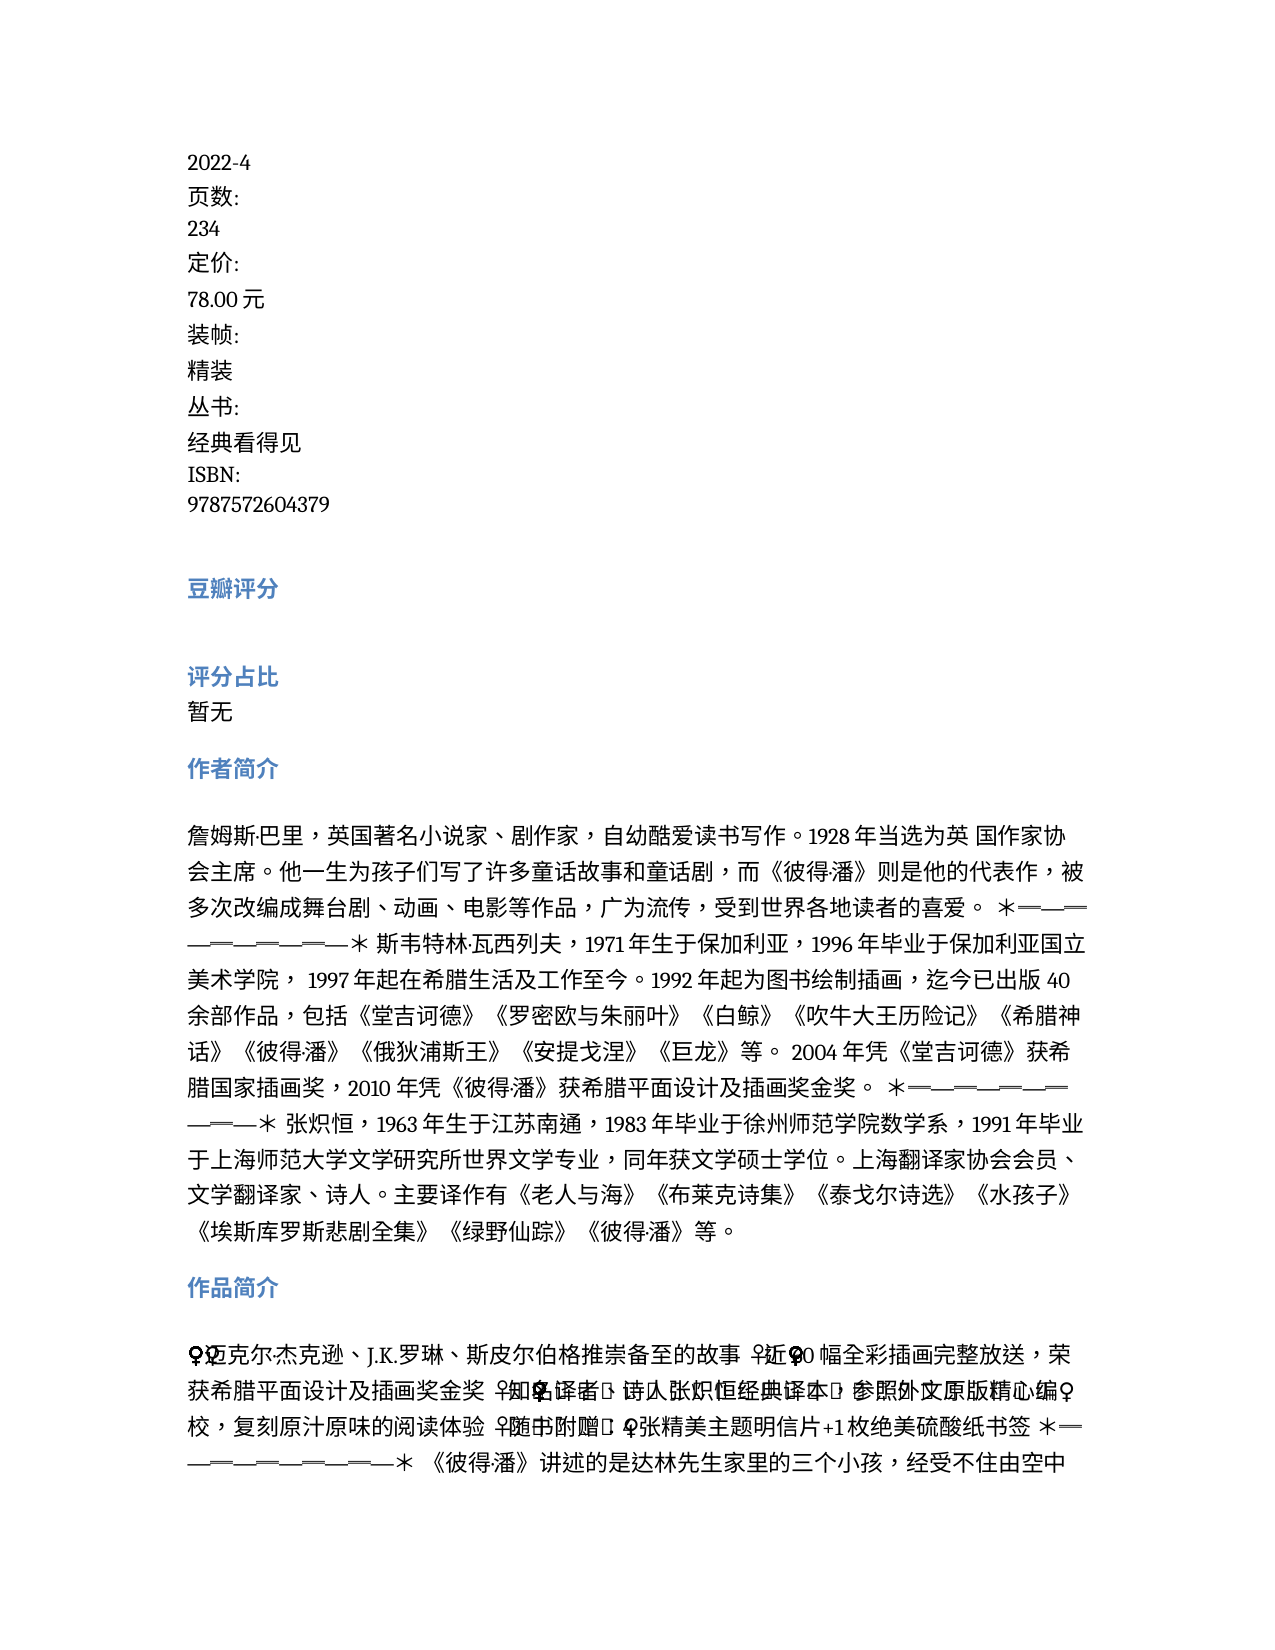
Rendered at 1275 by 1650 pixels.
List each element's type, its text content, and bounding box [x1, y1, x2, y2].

subtitle 作品简介 [187, 1272, 1087, 1303]
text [187, 150, 1087, 549]
text 暂无 [187, 696, 1087, 728]
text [187, 1308, 1087, 1478]
subtitle 评分占比 [187, 660, 1087, 692]
subtitle 豆瓣评分 [187, 573, 1087, 605]
subtitle 作者简介 [187, 753, 1087, 784]
text 詹姆斯·巴里，英国著名小说家、剧作家，自幼酷爱读书写作。1928年当选为英 国作家协会主席。他一生为孩子们写了许多童话故事和童话剧，而《彼得·潘》则是他的代表作，被多次改编成舞台剧、动画、电影等作品，广为流传，受到世界各地读者的喜爱。 ＊═—═—═—═—═—＊ 斯韦特林·瓦西列夫，1971年生于保加利亚，1996年毕业于保加利亚国立美术学院， 1997年起在希腊生活及工作至今。1992年起为图书绘制插画，迄今已出版 40余部作品，包括《堂吉诃德》《罗密欧与朱丽叶》《白鲸》《吹牛大王历险记》《希腊神话》《彼得·潘》《俄狄浦斯王》《安提戈涅》《巨龙》等。 2004 年凭《堂吉诃德》获希腊国家插画奖，2010 年凭《彼得·潘》获希腊平面设计及插画奖金奖。 ＊═—═—═—═—═—＊ 张炽恒，1963年生于江苏南通，1983 年毕业于徐州师范学院数学系，1991年毕业于上海师范大学文学研究所世界文学专业，同年获文学硕士学位。上海翻译家协会会员、文学翻译家、诗人。主要译作有《老人与海》《布莱克诗集》《泰戈尔诗选》《水孩子》《埃斯库罗斯悲剧全集》《绿野仙踪》《彼得·潘》等。 [187, 789, 1087, 1247]
